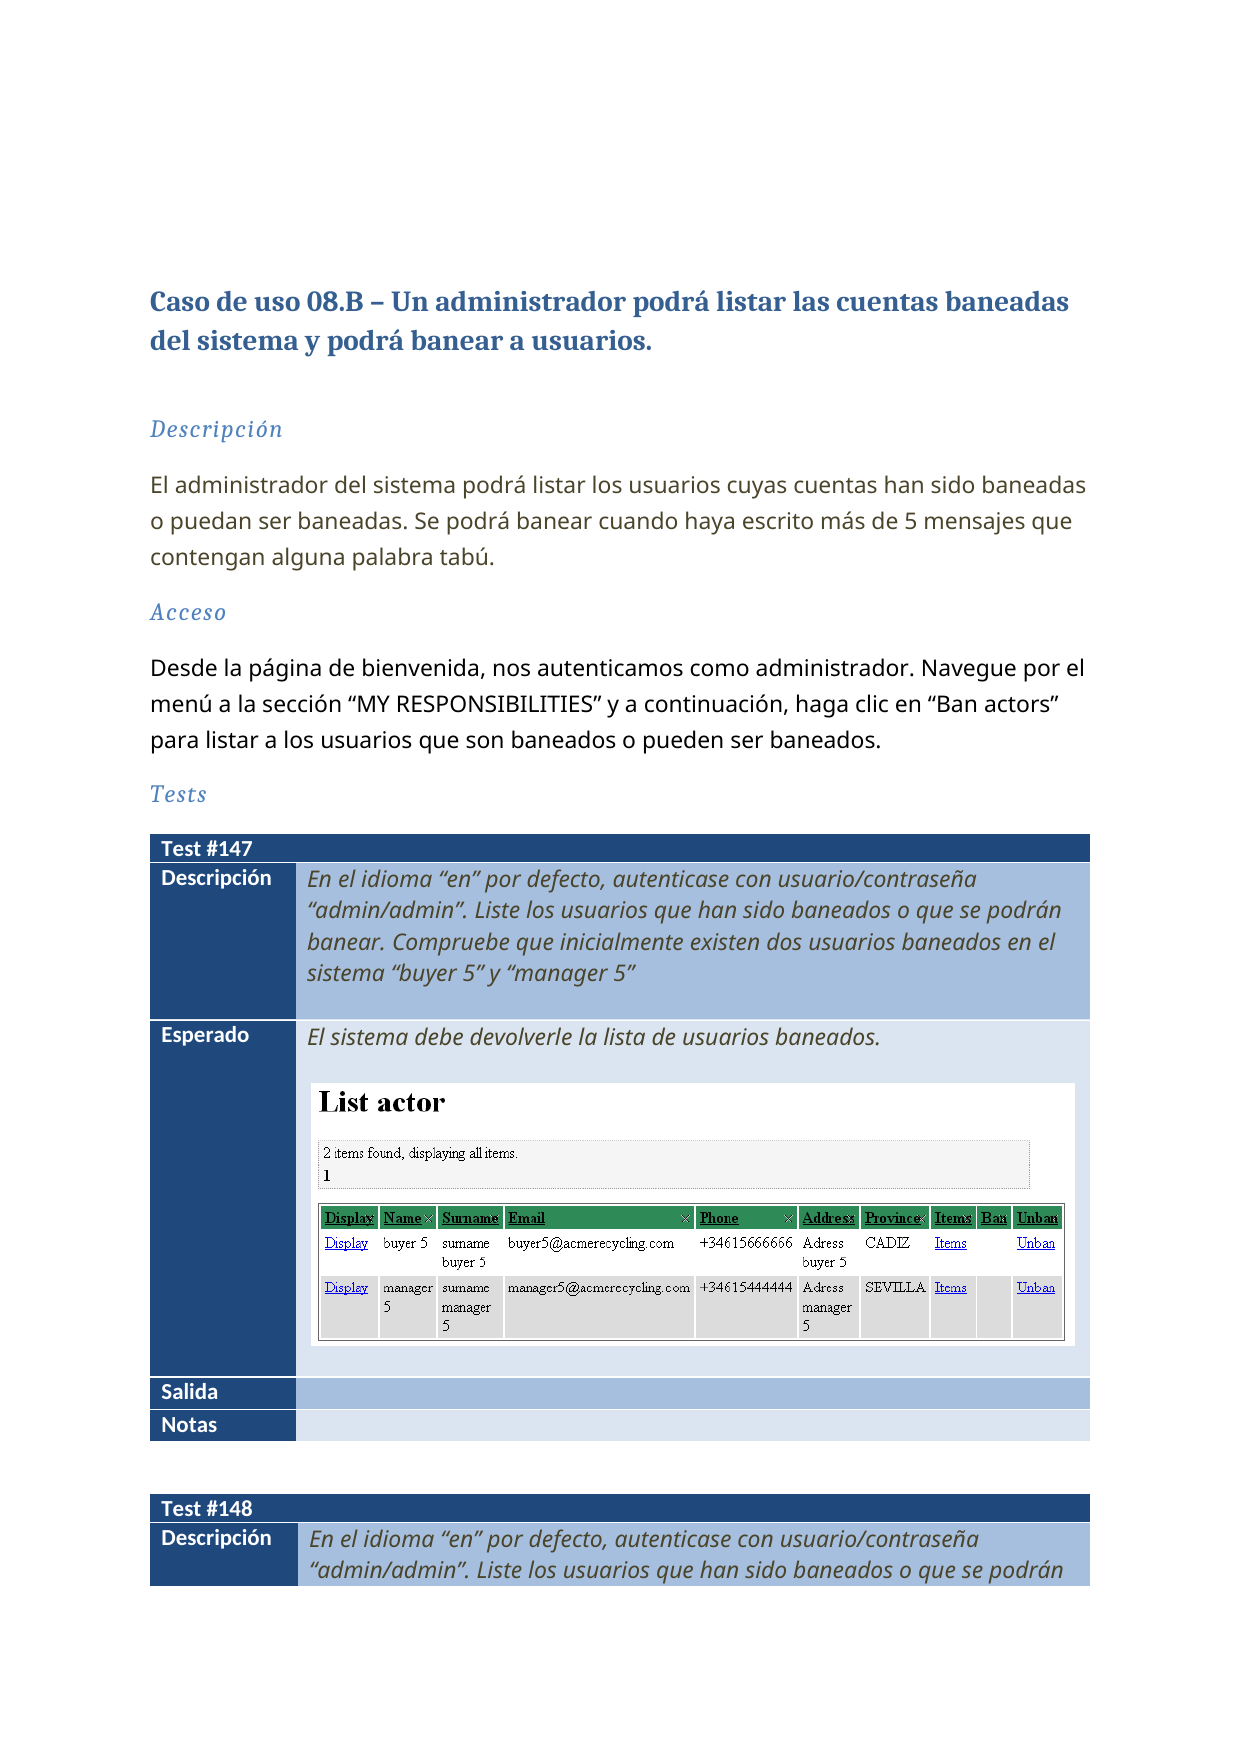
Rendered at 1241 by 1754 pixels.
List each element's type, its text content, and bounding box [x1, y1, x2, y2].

table_cell Descripción [150, 1523, 298, 1586]
table_cell Esperado [150, 1021, 296, 1376]
table_cell [296, 1410, 1090, 1441]
subtitle Caso de uso 08.B – Un administrador podrá listar las cuentas baneadas del sistema y podrá banear a usuarios. [150, 285, 1090, 357]
table_cell Descripción [150, 863, 296, 1019]
text Desde la página de bienvenida, nos autenticamos como administrador. Navegue por el menú a la sección “MY RESPONSIBILITIES” y a continuación, haga clic en “Ban actors” para listar a los usuarios que son baneados o pueden ser baneados. [150, 652, 1090, 755]
subtitle Descripción [150, 415, 1090, 444]
subtitle Acceso [150, 598, 1090, 627]
table_cell Salida [150, 1378, 296, 1409]
table_cell En el idioma “en” por defecto, autenticase con usuario/contraseña “admin/admin”. Liste los usuarios que han sido baneados o que se podrán banear. Compruebe que inicialmente existen dos usuarios baneados en el sistema “buyer 5” y “manager 5” [296, 863, 1090, 1019]
picture [311, 1083, 1075, 1346]
table_cell [296, 1378, 1090, 1409]
text El administrador del sistema podrá listar los usuarios cuyas cuentas han sido baneadas o puedan ser baneadas. Se podrá banear cuando haya escrito más de 5 mensajes que contengan alguna palabra tabú. [150, 469, 1090, 572]
table_cell Notas [150, 1410, 296, 1441]
table_header Test #148 [150, 1494, 1090, 1522]
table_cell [298, 1523, 1090, 1586]
subtitle Tests [150, 780, 1090, 809]
table_header Test #147 [150, 834, 1090, 862]
table_cell El sistema debe devolverle la lista de usuarios baneados. [296, 1021, 1090, 1376]
